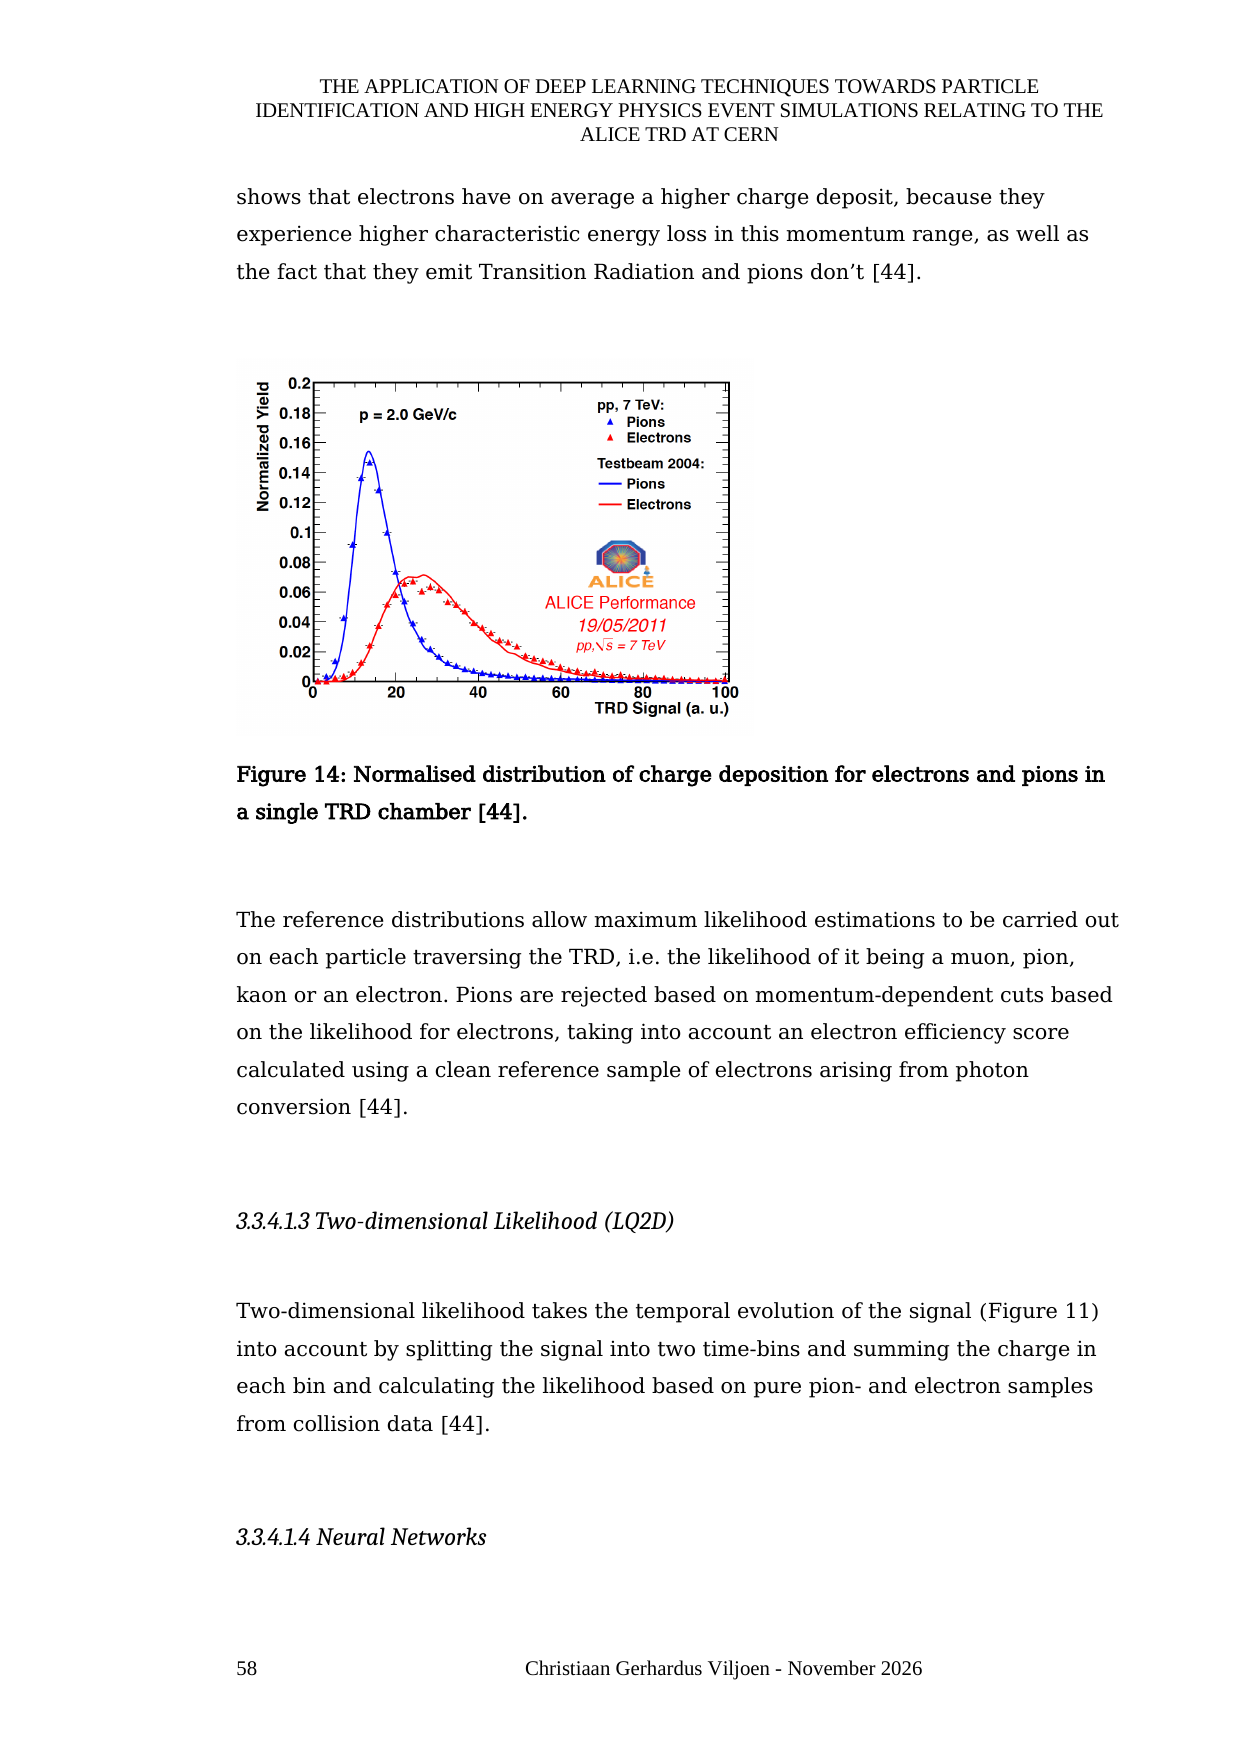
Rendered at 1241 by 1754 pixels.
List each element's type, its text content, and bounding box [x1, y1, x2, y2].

subtitle Two-dimensional Likelihood (LQ2D) [236, 1207, 1122, 1235]
text Two-dimensional likelihood takes the temporal evolution of the signal (Figure 20) into account by splitting the signal into two time-bins and summing the charge in each bin and calculating the likelihood based on pure pion- and electron samples from collision data . [236, 1298, 1122, 1435]
text Figure 23: Normalised distribution of charge deposition for electrons and pions in a single TRD chamber . [236, 761, 1122, 823]
text The reference distributions allow maximum likelihood estimations to be carried out on each particle traversing the TRD, i.e. the likelihood of it being a muon, pion, kaon or an electron. Pions are rejected based on momentum-dependent cuts based on the likelihood for electrons, taking into account an electron efficiency score calculated using a clean reference sample of electrons arising from photon conversion . [236, 907, 1122, 1119]
subtitle Neural Networks [236, 1523, 1122, 1552]
picture [236, 358, 755, 736]
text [236, 183, 1122, 283]
